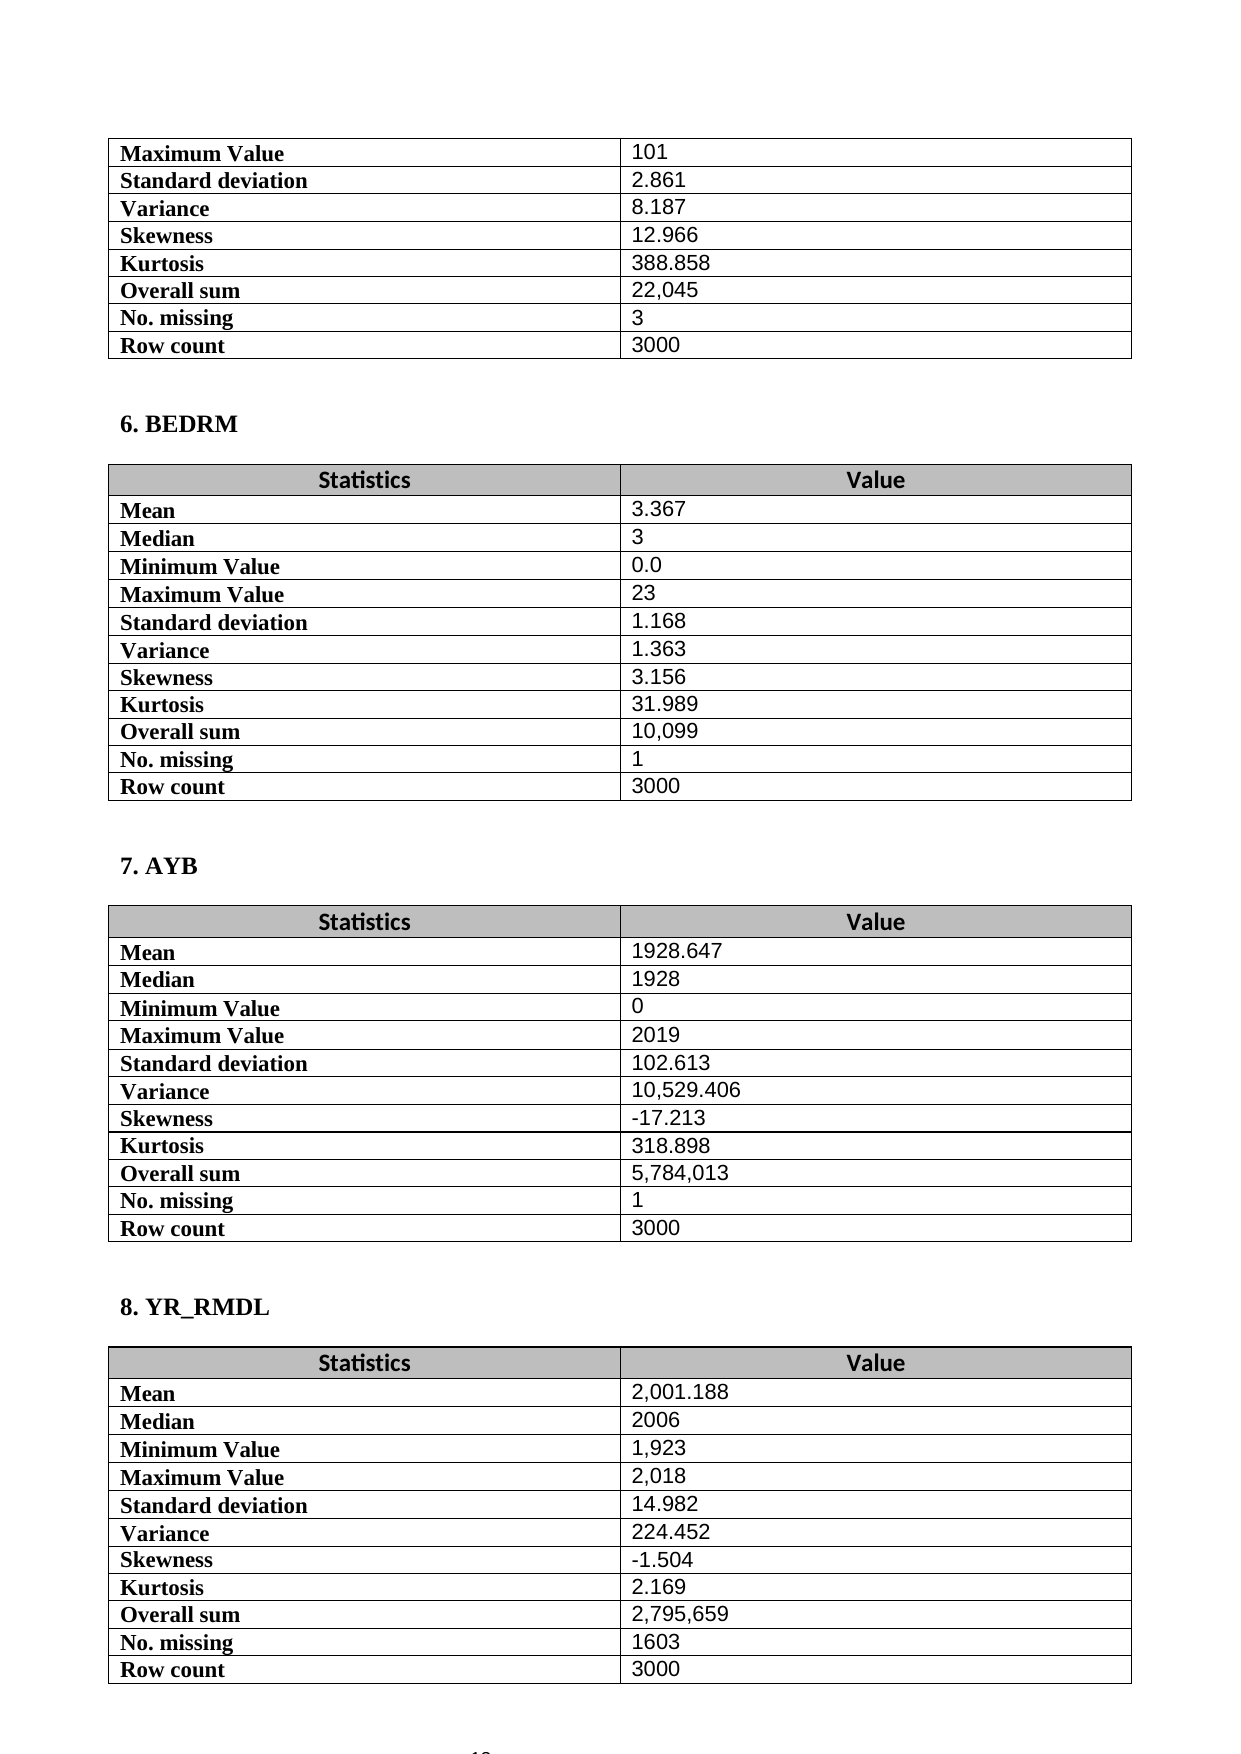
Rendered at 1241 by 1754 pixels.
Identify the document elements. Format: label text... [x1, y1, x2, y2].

table_cell 1928.647 [621, 938, 1131, 965]
table_cell 3 [621, 304, 1131, 331]
table_header Statistics [109, 465, 620, 495]
list YR_RMDL [120, 1292, 1120, 1321]
table_cell Skewness [109, 1105, 620, 1131]
table_cell Kurtosis [109, 250, 620, 276]
table_cell 3000 [621, 1656, 1131, 1682]
table_cell 5,784,013 [621, 1160, 1131, 1186]
table_cell 10,529.406 [621, 1077, 1131, 1104]
table_cell 101 [621, 139, 1131, 166]
table_cell Maximum Value [109, 1463, 620, 1490]
table_cell 3 [621, 524, 1131, 551]
table_cell 388.858 [621, 250, 1131, 276]
table_cell 1928 [621, 966, 1131, 992]
table_cell 31.989 [621, 691, 1131, 717]
table_cell 3.367 [621, 496, 1131, 523]
table_cell 1,923 [621, 1435, 1131, 1462]
table_cell Mean [109, 1379, 620, 1406]
table_cell -17.213 [621, 1105, 1131, 1131]
table_cell Overall sum [109, 719, 620, 745]
table_cell Row count [109, 773, 620, 799]
table_cell 0.0 [621, 552, 1131, 579]
table_header Value [621, 906, 1131, 937]
table_cell Overall sum [109, 1601, 620, 1628]
table_cell Variance [109, 1077, 620, 1104]
table_cell 1.168 [621, 608, 1131, 634]
table_cell Skewness [109, 222, 620, 248]
table_cell 3000 [621, 773, 1131, 799]
table_cell Maximum Value [109, 139, 620, 166]
list AYB [120, 851, 1120, 880]
table_cell Overall sum [109, 277, 620, 303]
table_cell Kurtosis [109, 1133, 620, 1159]
table_cell Skewness [109, 664, 620, 690]
table_cell Standard deviation [109, 1050, 620, 1076]
table_cell 1603 [621, 1629, 1131, 1655]
table_cell Row count [109, 332, 620, 358]
table_header Statistics [109, 906, 620, 937]
table_cell Minimum Value [109, 552, 620, 579]
table_cell No. missing [109, 1187, 620, 1214]
table_cell 2.169 [621, 1574, 1131, 1600]
table_cell 3000 [621, 332, 1131, 358]
table_cell 12.966 [621, 222, 1131, 248]
table_cell 22,045 [621, 277, 1131, 303]
table_cell 1 [621, 1187, 1131, 1214]
table_cell 2006 [621, 1407, 1131, 1434]
table_cell Mean [109, 938, 620, 965]
table_cell Kurtosis [109, 691, 620, 717]
table_cell 2,795,659 [621, 1601, 1131, 1628]
list BEDRM [120, 409, 1120, 438]
table_cell Median [109, 1407, 620, 1434]
table_header Value [621, 1348, 1131, 1378]
table_cell Minimum Value [109, 1435, 620, 1462]
table_cell Standard deviation [109, 608, 620, 634]
table_cell 1 [621, 746, 1131, 772]
table_cell 2019 [621, 1021, 1131, 1048]
table_cell Maximum Value [109, 580, 620, 607]
table_cell Variance [109, 194, 620, 221]
table_cell No. missing [109, 304, 620, 331]
table_cell Variance [109, 1519, 620, 1546]
table_cell Row count [109, 1656, 620, 1682]
table_cell 3.156 [621, 664, 1131, 690]
table_header Value [621, 465, 1131, 495]
table_cell 10,099 [621, 719, 1131, 745]
table_cell Row count [109, 1215, 620, 1241]
table_cell 2,018 [621, 1463, 1131, 1490]
table_cell Median [109, 524, 620, 551]
table_cell No. missing [109, 1629, 620, 1655]
table_cell Standard deviation [109, 1491, 620, 1517]
table_cell 102.613 [621, 1050, 1131, 1076]
table_cell 2,001.188 [621, 1379, 1131, 1406]
table_cell Kurtosis [109, 1574, 620, 1600]
table_cell Overall sum [109, 1160, 620, 1186]
table_cell 14.982 [621, 1491, 1131, 1517]
table_cell 23 [621, 580, 1131, 607]
table_cell Skewness [109, 1547, 620, 1573]
table_cell Mean [109, 496, 620, 523]
table_cell 2.861 [621, 167, 1131, 193]
table_cell 0 [621, 994, 1131, 1020]
table_cell Variance [109, 636, 620, 663]
table_cell 318.898 [621, 1133, 1131, 1159]
table_cell 224.452 [621, 1519, 1131, 1546]
table_cell 8.187 [621, 194, 1131, 221]
table_cell -1.504 [621, 1547, 1131, 1573]
table_cell Median [109, 966, 620, 992]
table_cell 1.363 [621, 636, 1131, 663]
table_cell Standard deviation [109, 167, 620, 193]
table_cell 3000 [621, 1215, 1131, 1241]
table_cell Maximum Value [109, 1021, 620, 1048]
table_header Statistics [109, 1348, 620, 1378]
table_cell Minimum Value [109, 994, 620, 1020]
table_cell No. missing [109, 746, 620, 772]
